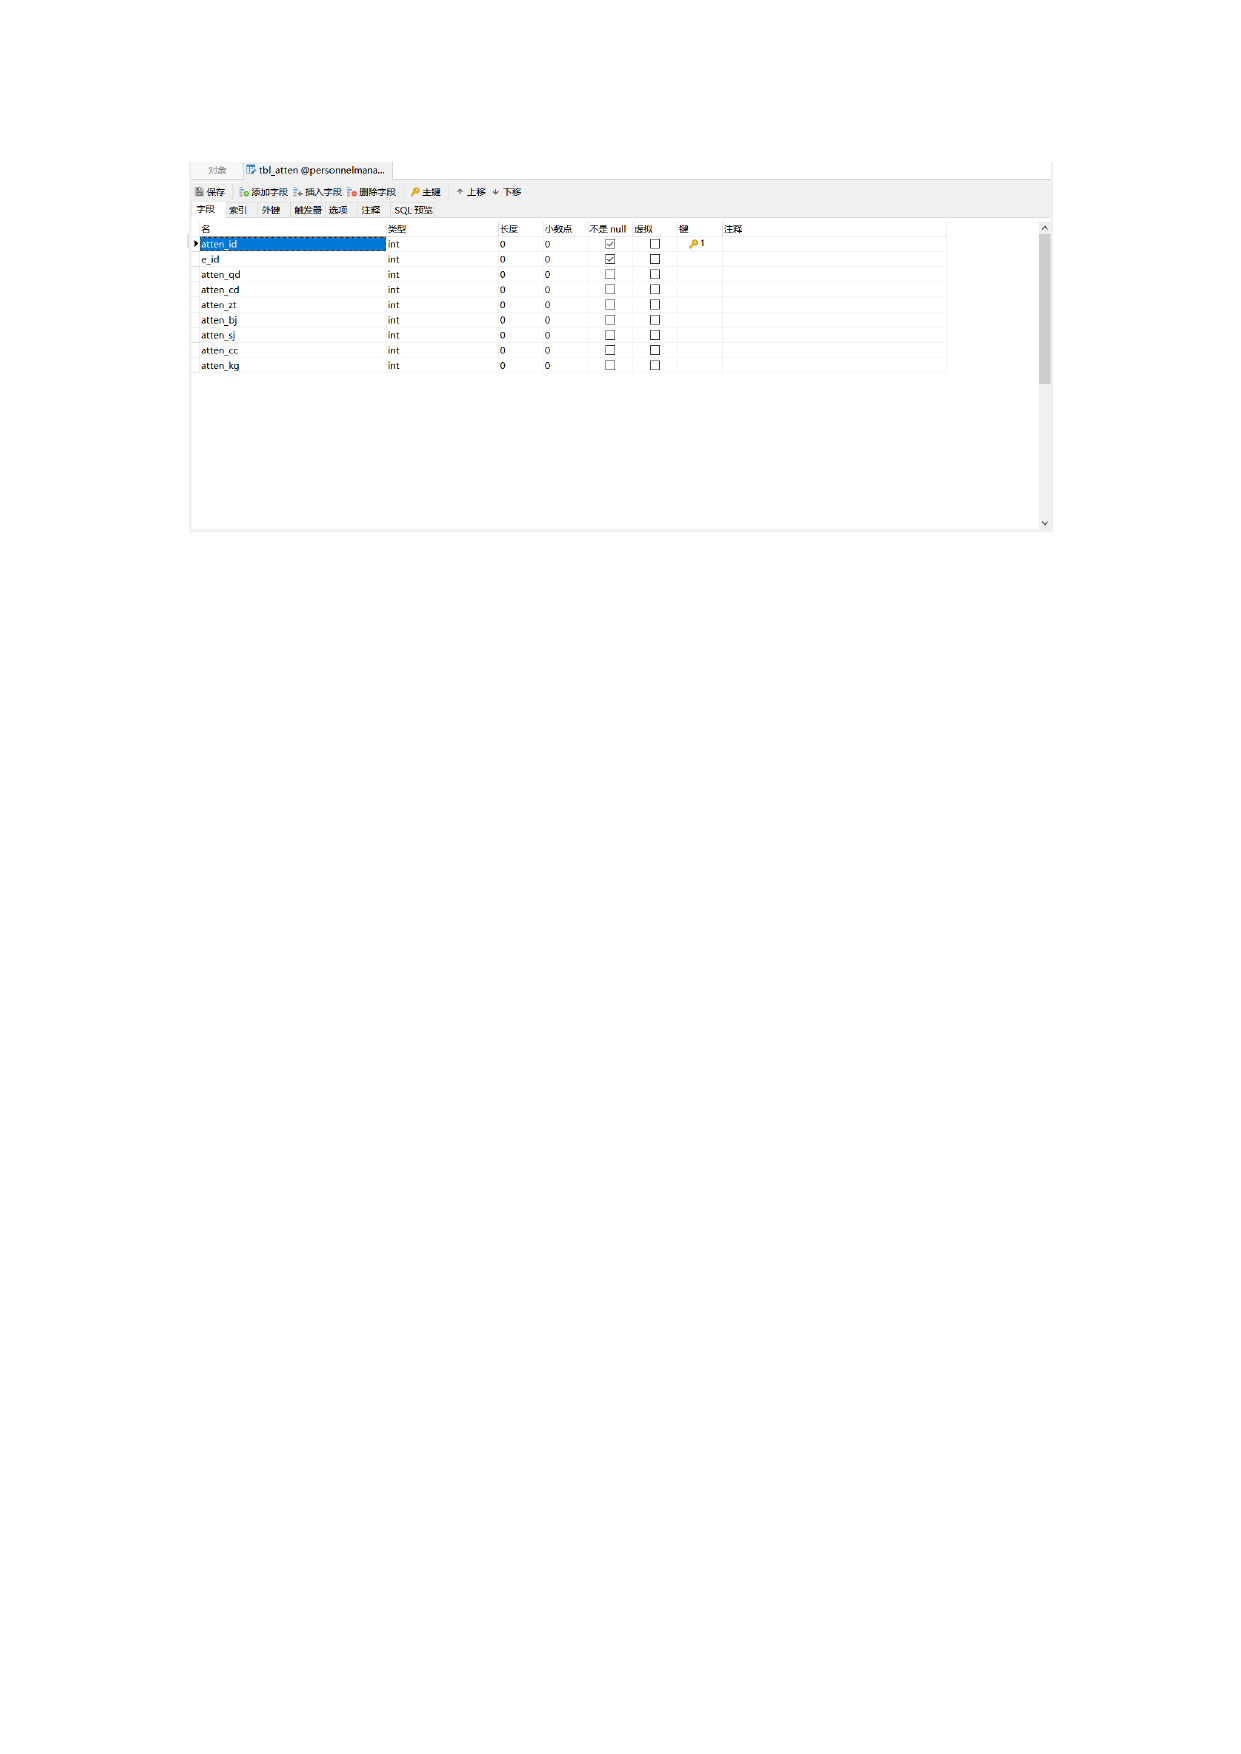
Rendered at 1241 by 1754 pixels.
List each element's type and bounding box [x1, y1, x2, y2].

picture [187, 162, 1054, 533]
